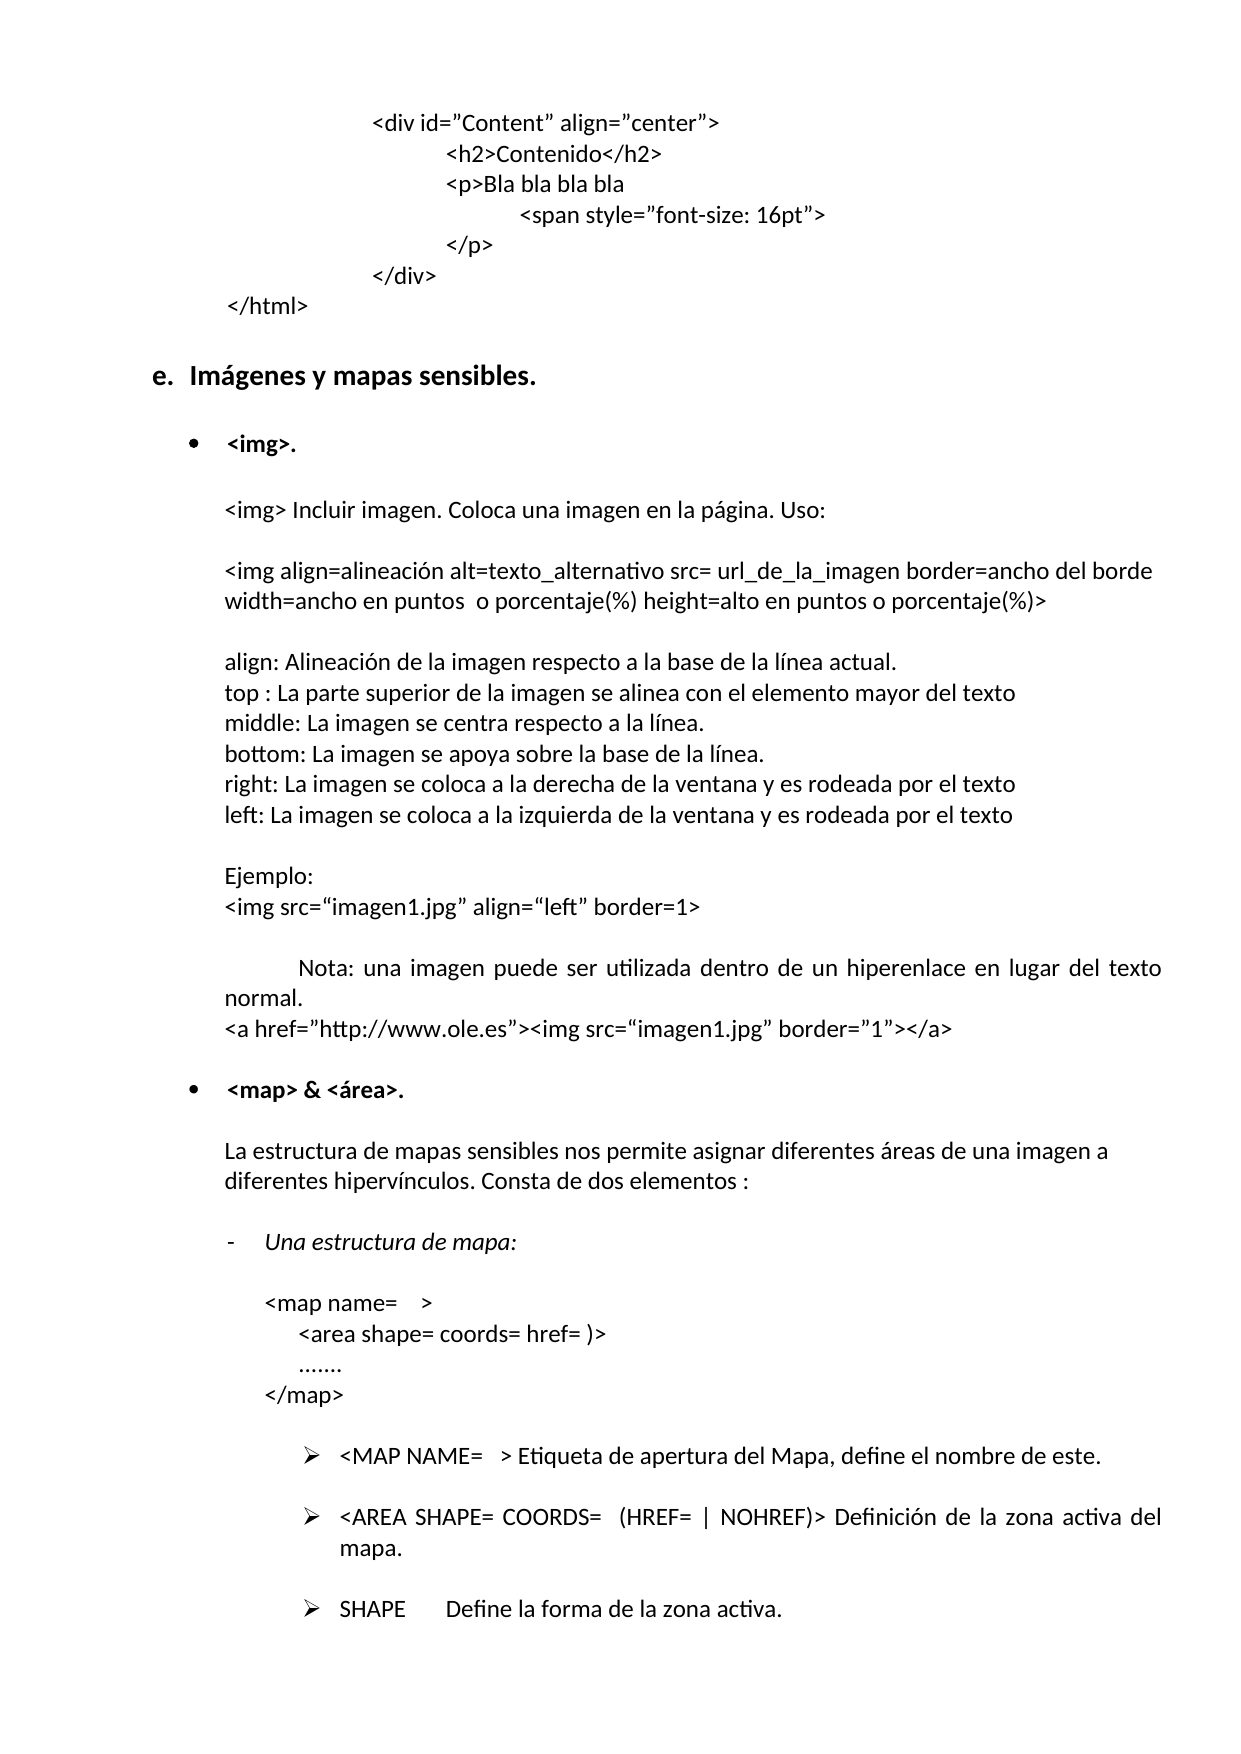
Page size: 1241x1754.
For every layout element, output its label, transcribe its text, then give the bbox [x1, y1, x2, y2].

text La estructura de mapas sensibles nos permite asignar diferentes áreas de una imagen a diferentes hipervínculos. Consta de dos elementos : [224, 1135, 1163, 1196]
list </div> [227, 260, 1163, 290]
list Ejemplo: [224, 860, 1163, 891]
list Nota: una imagen puede ser utilizada dentro de un hiperenlace en lugar del texto normal. [224, 952, 1163, 1013]
list <img src=“imagen1.jpg” align=“left” border=1> [224, 891, 1163, 921]
list </p> [374, 229, 1163, 260]
list left: La imagen se coloca a la izquierda de la ventana y es rodeada por el texto [224, 799, 1163, 830]
list SHAPE Define la forma de la zona activa. [302, 1593, 1163, 1623]
list <AREA SHAPE= COORDS= (HREF= | NOHREF)> Definición de la zona activa del mapa. [302, 1501, 1163, 1562]
list bottom: La imagen se apoya sobre la base de la línea. [224, 738, 1163, 769]
list </html> [227, 290, 1163, 321]
list <img>. [189, 428, 1163, 458]
list middle: La imagen se centra respecto a la línea. [224, 708, 1163, 738]
list Imágenes y mapas sensibles. [152, 357, 1163, 392]
list <map> & <área>. [189, 1074, 1163, 1104]
list <img> Incluir imagen. Coloca una imagen en la página. Uso: [224, 494, 1163, 524]
list align: Alineación de la imagen respecto a la base de la línea actual. [224, 647, 1163, 677]
list width=ancho en puntos o porcentaje(%) height=alto en puntos o porcentaje(%)> [224, 586, 1163, 616]
list top : La parte superior de la imagen se alinea con el elemento mayor del texto [224, 677, 1163, 708]
list <map name= > [264, 1287, 1163, 1318]
list right: La imagen se coloca a la derecha de la ventana y es rodeada por el texto [224, 769, 1163, 799]
list Una estructura de mapa: [227, 1226, 1163, 1257]
list <area shape= coords= href= )> [264, 1318, 1163, 1348]
list <p>Bla bla bla bla [227, 168, 1163, 199]
list <span style=”font-size: 16pt”> [374, 199, 1163, 229]
list <img align=alineación alt=texto_alternativo src= url_de_la_imagen border=ancho del borde [224, 555, 1163, 586]
list <MAP NAME= > Etiqueta de apertura del Mapa, define el nombre de este. [302, 1440, 1163, 1471]
list <a href=”http://www.ole.es”><img src=“imagen1.jpg” border=”1”></a> [224, 1013, 1163, 1043]
list <h2>Contenido</h2> [227, 138, 1163, 168]
list </map> [264, 1379, 1163, 1409]
list <div id=”Content” align=”center”> [227, 107, 1163, 138]
list ....... [264, 1348, 1163, 1379]
